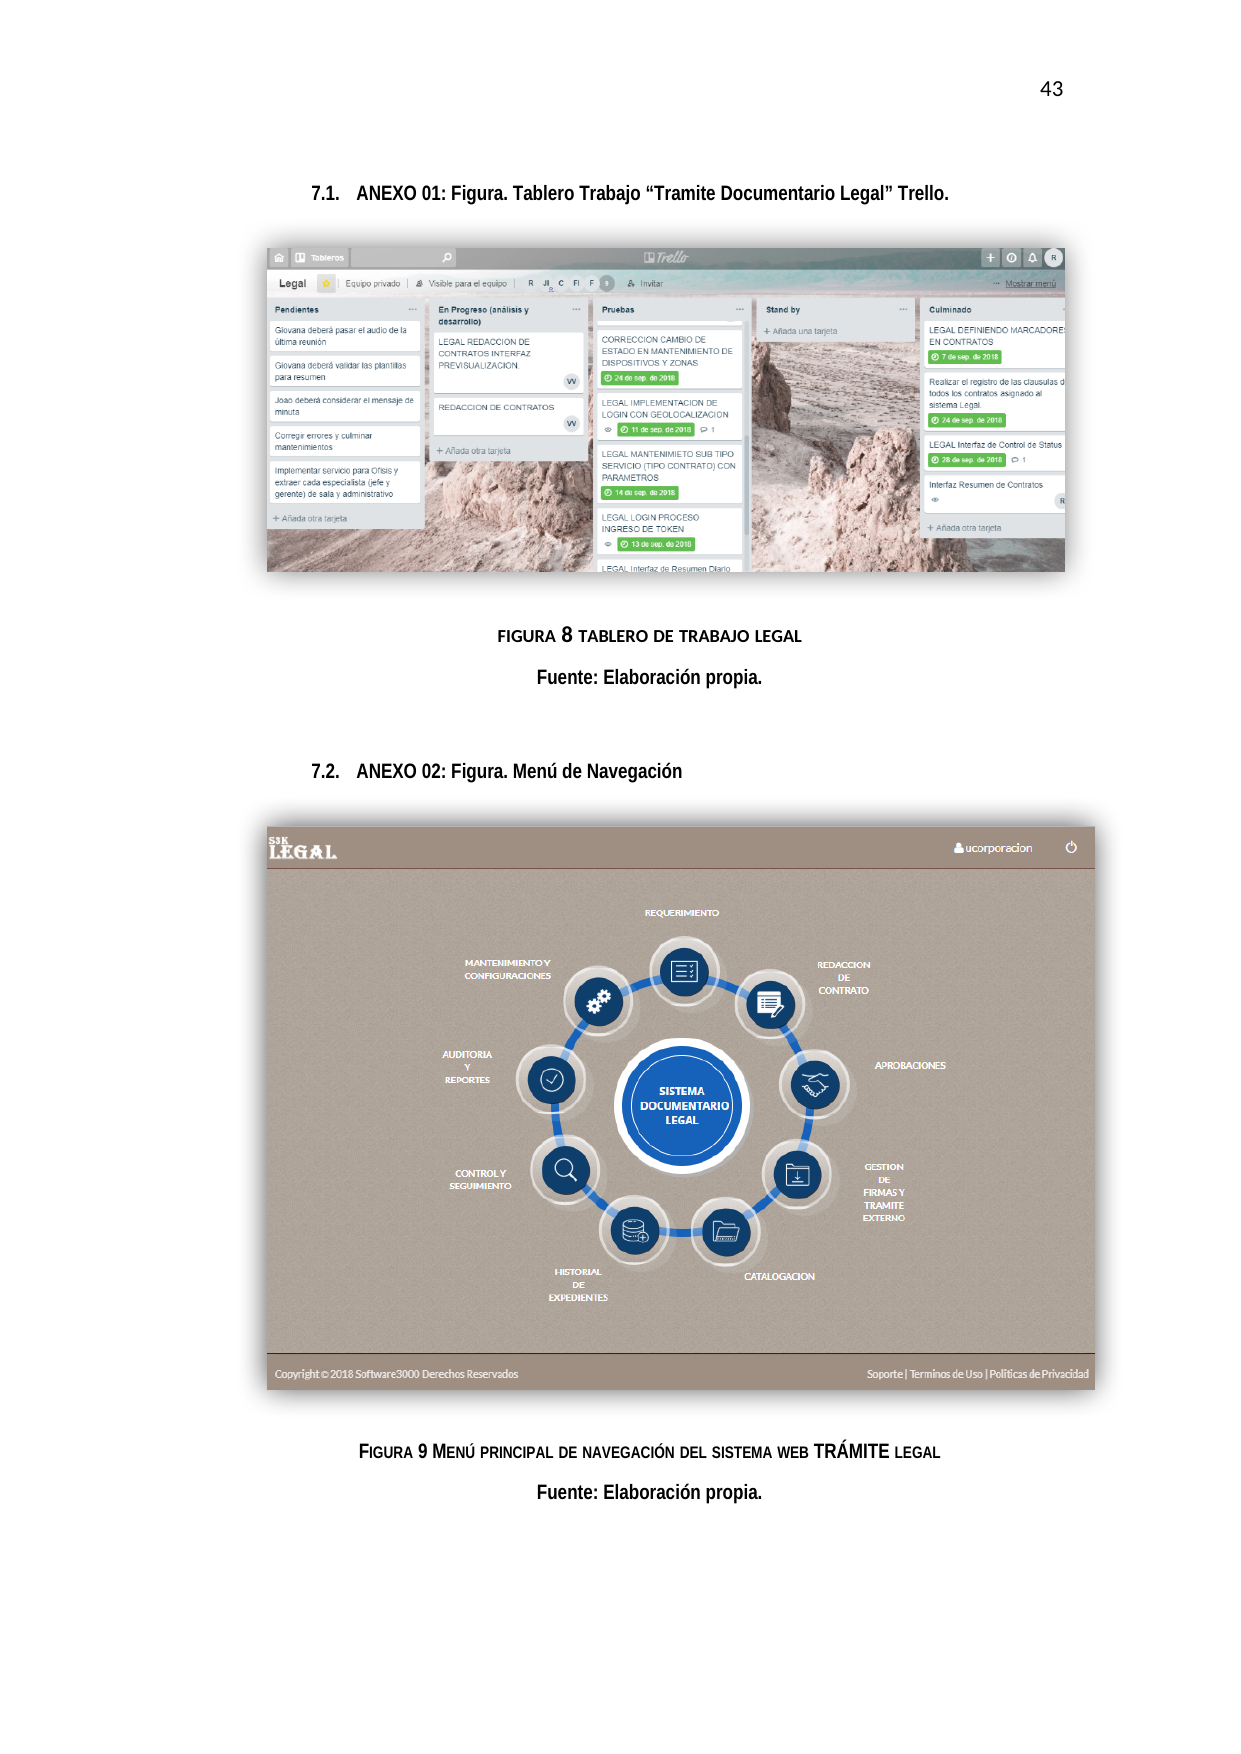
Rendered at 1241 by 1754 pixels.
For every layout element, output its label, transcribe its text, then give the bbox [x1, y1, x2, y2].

text Fuente: Elaboración propia. [236, 1479, 1063, 1503]
text Figura 9 Menú principal de navegación del sistema web TRÁMITE legal [236, 1439, 1063, 1463]
list ANEXO 01: Figura. Tablero Trabajo “Tramite Documentario Legal” Trello. [311, 181, 1063, 205]
picture [267, 826, 1095, 1390]
text Fuente: Elaboración propia. [236, 665, 1063, 689]
picture [267, 248, 1065, 572]
list ANEXO 02: Figura. Menú de Navegación [311, 759, 1063, 783]
text figura 8 tablero de trabajo legal [236, 620, 1063, 648]
